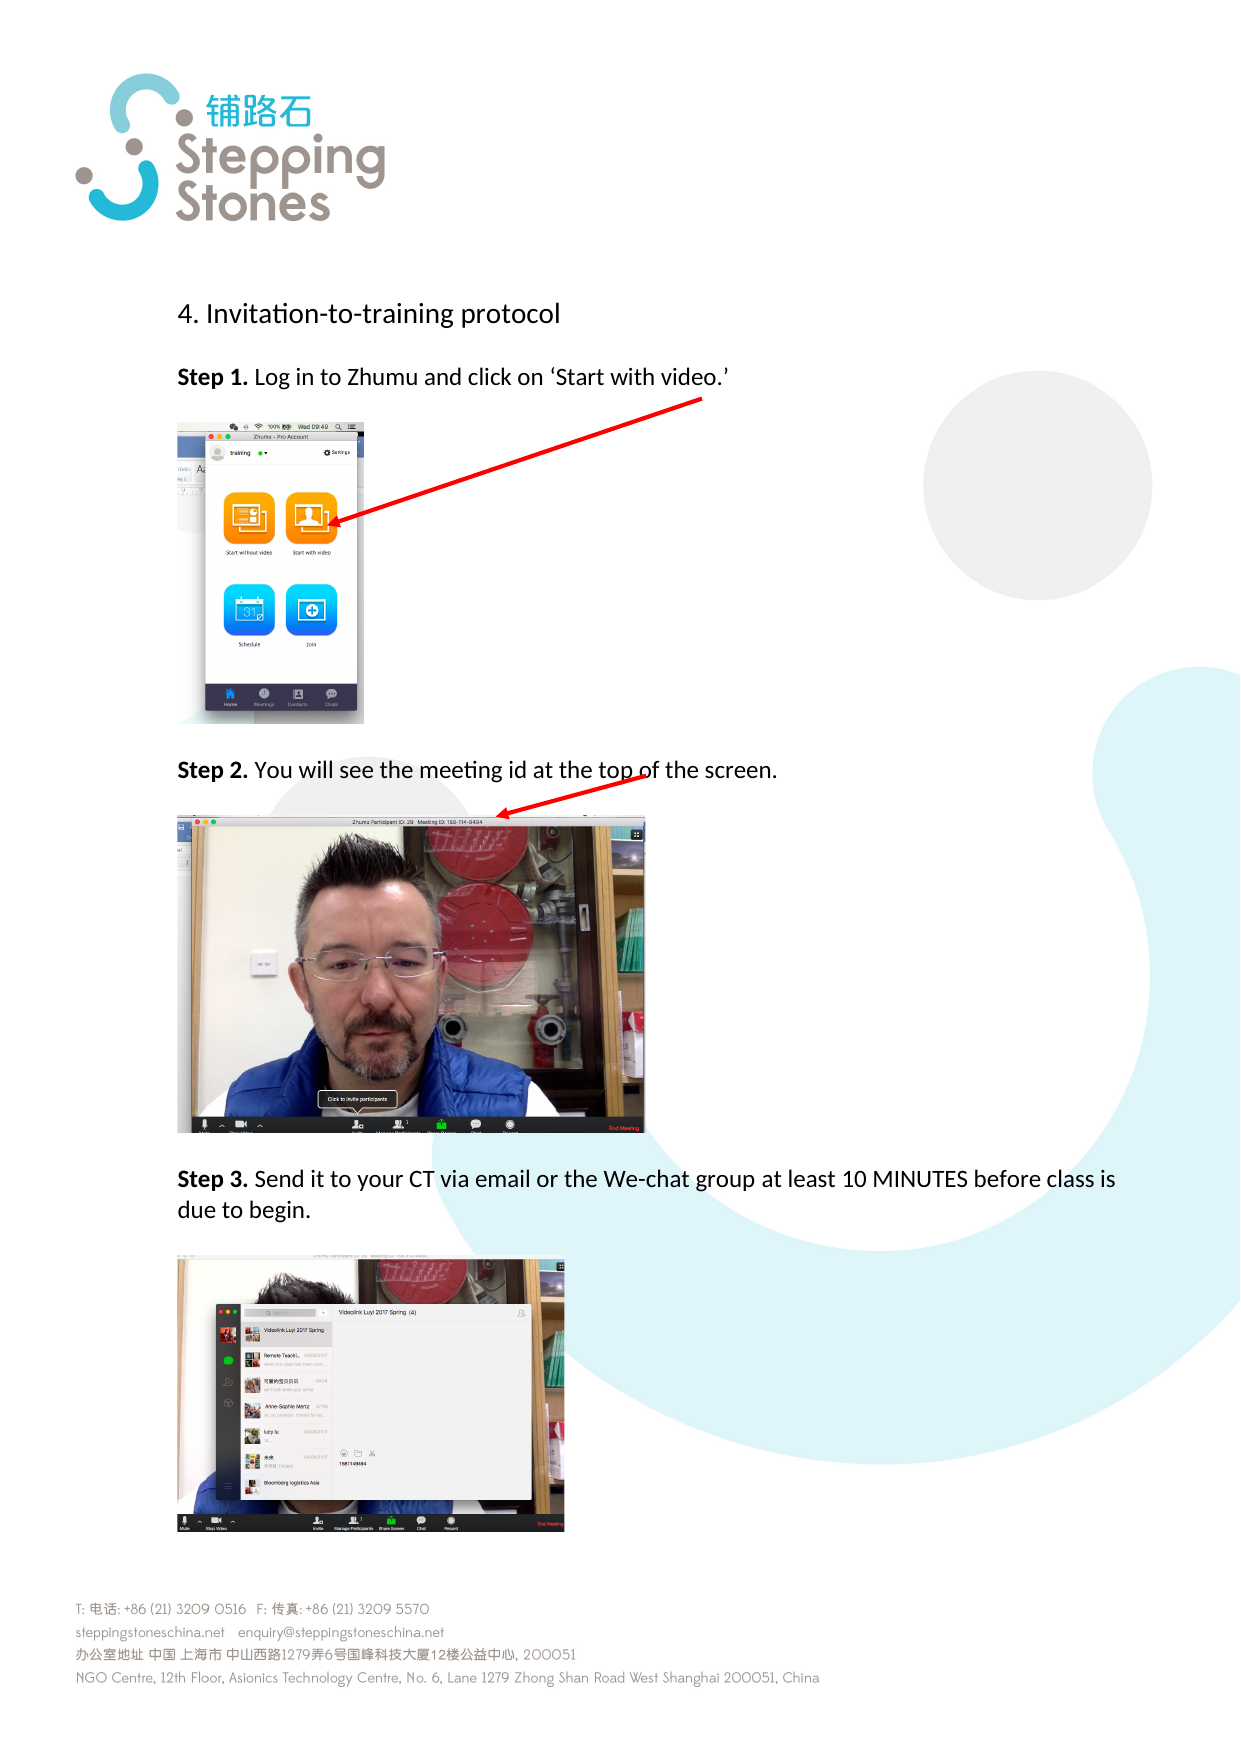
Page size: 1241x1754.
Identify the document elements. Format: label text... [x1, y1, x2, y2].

text Step 3. Send it to your CT via email or the We-chat group at least 10 MINUTES before class is due to begin. [177, 1163, 1123, 1224]
text Step 1. Log in to Zhumu and click on ‘Start with video.’ [177, 361, 1123, 392]
text Step 2. You will see the meeting id at the top of the screen. [177, 754, 1123, 784]
text 4. Invitation-to-training protocol [177, 295, 1123, 331]
picture [0, 0, 1241, 1754]
